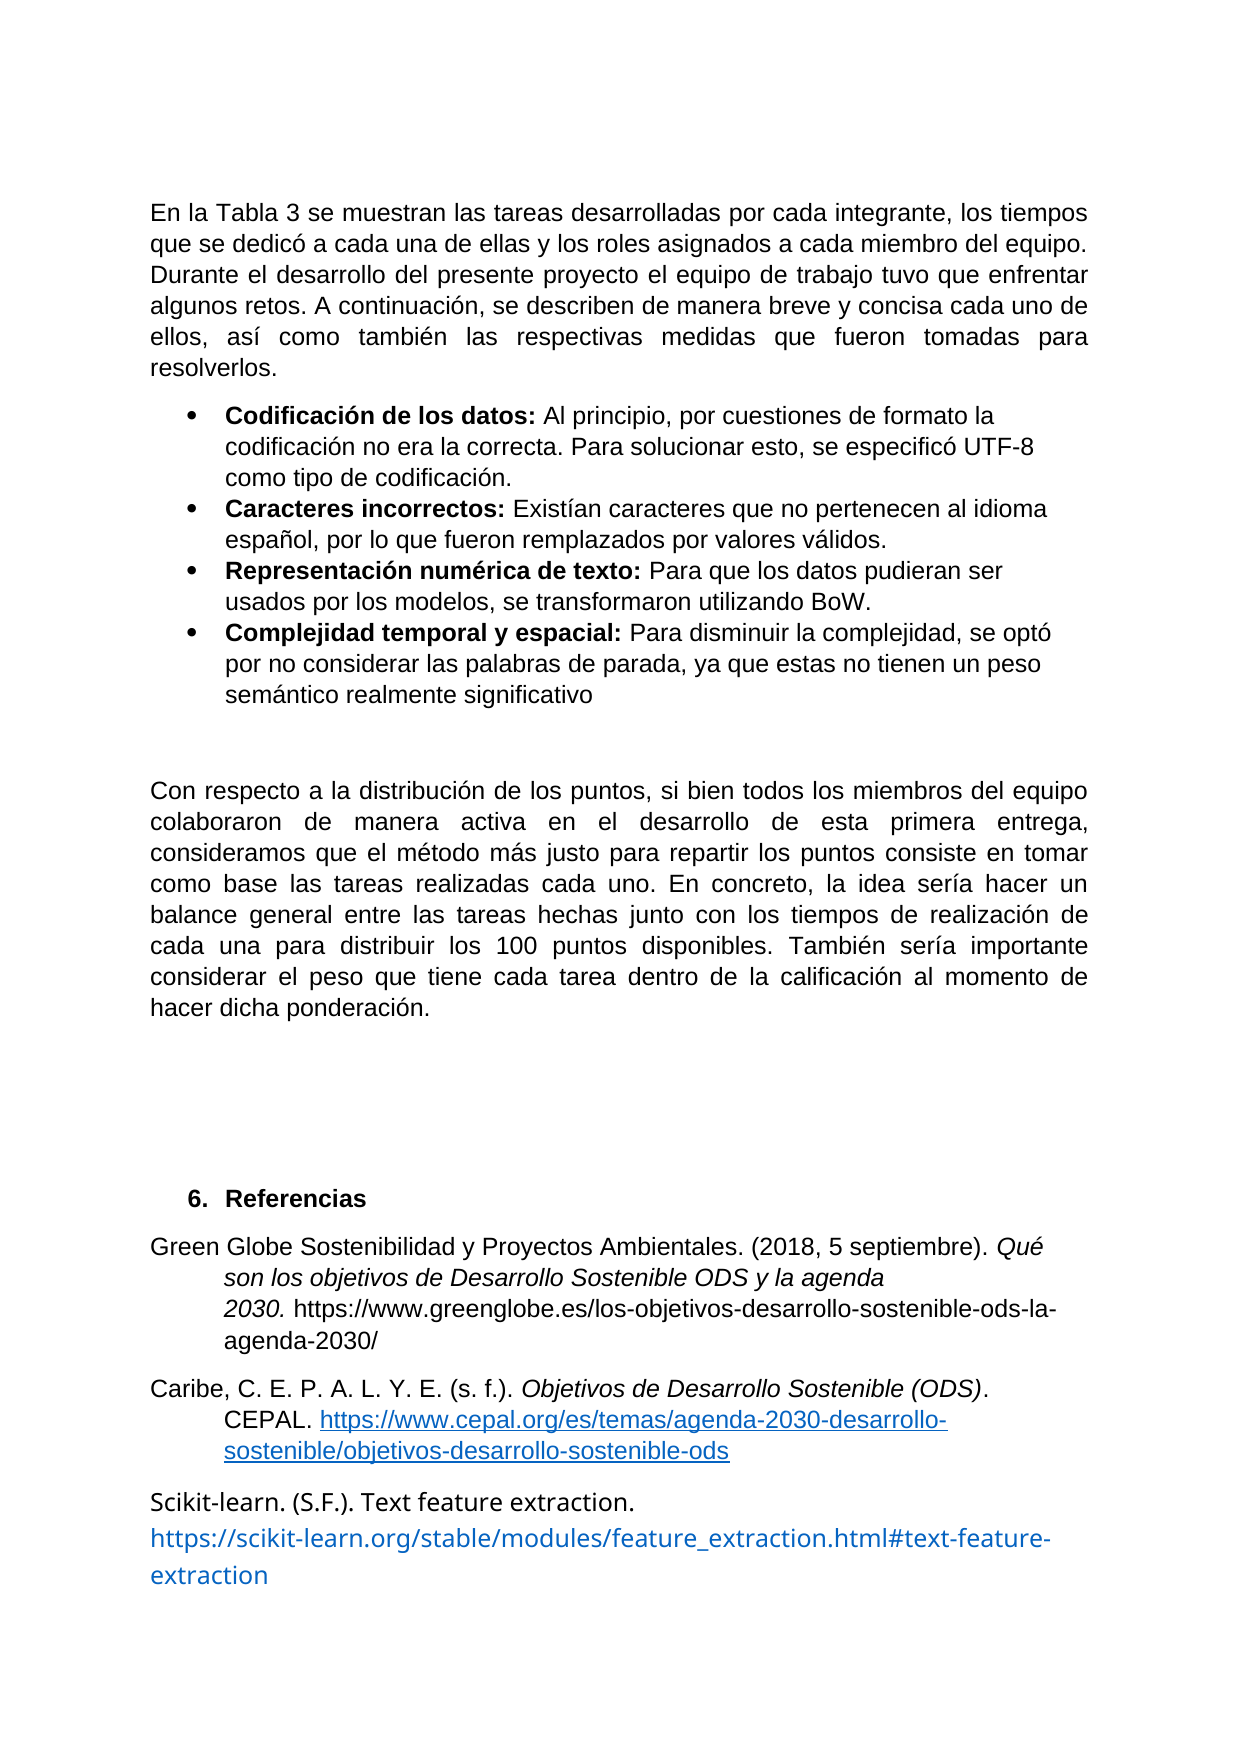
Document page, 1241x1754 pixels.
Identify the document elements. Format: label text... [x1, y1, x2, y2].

text Green Globe Sostenibilidad y Proyectos Ambientales. (2018, 5 septiembre). Qué son los objetivos de Desarrollo Sostenible ODS y la agenda 2030. https://www.greenglobe.es/los-objetivos-desarrollo-sostenible-ods-la- agenda-2030/ [150, 1232, 1090, 1355]
text En la Tabla 3 se muestran las tareas desarrolladas por cada integrante, los tiempos que se dedicó a cada una de ellas y los roles asignados a cada miembro del equipo. Durante el desarrollo del presente proyecto el equipo de trabajo tuvo que enfrentar algunos retos. A continuación, se describen de manera breve y concisa cada uno de ellos, así como también las respectivas medidas que fueron tomadas para resolverlos. [150, 198, 1090, 382]
list Referencias [187, 1184, 1090, 1213]
text Scikit-learn. (S.F.). Text feature extraction. https://scikit-learn.org/stable/modules/feature_extraction.html#text-feature-extraction [150, 1484, 1090, 1592]
text Con respecto a la distribución de los puntos, si bien todos los miembros del equipo colaboraron de manera activa en el desarrollo de esta primera entrega, consideramos que el método más justo para repartir los puntos consiste en tomar como base las tareas realizadas cada uno. En concreto, la idea sería hacer un balance general entre las tareas hechas junto con los tiempos de realización de cada una para distribuir los 100 puntos disponibles. También sería importante considerar el peso que tiene cada tarea dentro de la calificación al momento de hacer dicha ponderación. [150, 776, 1090, 1022]
list Representación numérica de texto: Para que los datos pudieran ser usados por los modelos, se transformaron utilizando BoW. [187, 556, 1090, 616]
list Caracteres incorrectos: Existían caracteres que no pertenecen al idioma español, por lo que fueron remplazados por valores válidos. [187, 494, 1090, 554]
text Caribe, C. E. P. A. L. Y. E. (s. f.). Objetivos de Desarrollo Sostenible (ODS). CEPAL. https://www.cepal.org/es/temas/agenda-2030-desarrollo- sostenible/objetivos-desarrollo-sostenible-ods [150, 1374, 1090, 1465]
list Complejidad temporal y espacial: Para disminuir la complejidad, se optó por no considerar las palabras de parada, ya que estas no tienen un peso semántico realmente significativo [187, 618, 1090, 709]
list Codificación de los datos: Al principio, por cuestiones de formato la codificación no era la correcta. Para solucionar esto, se especificó UTF-8 como tipo de codificación. [187, 401, 1090, 492]
